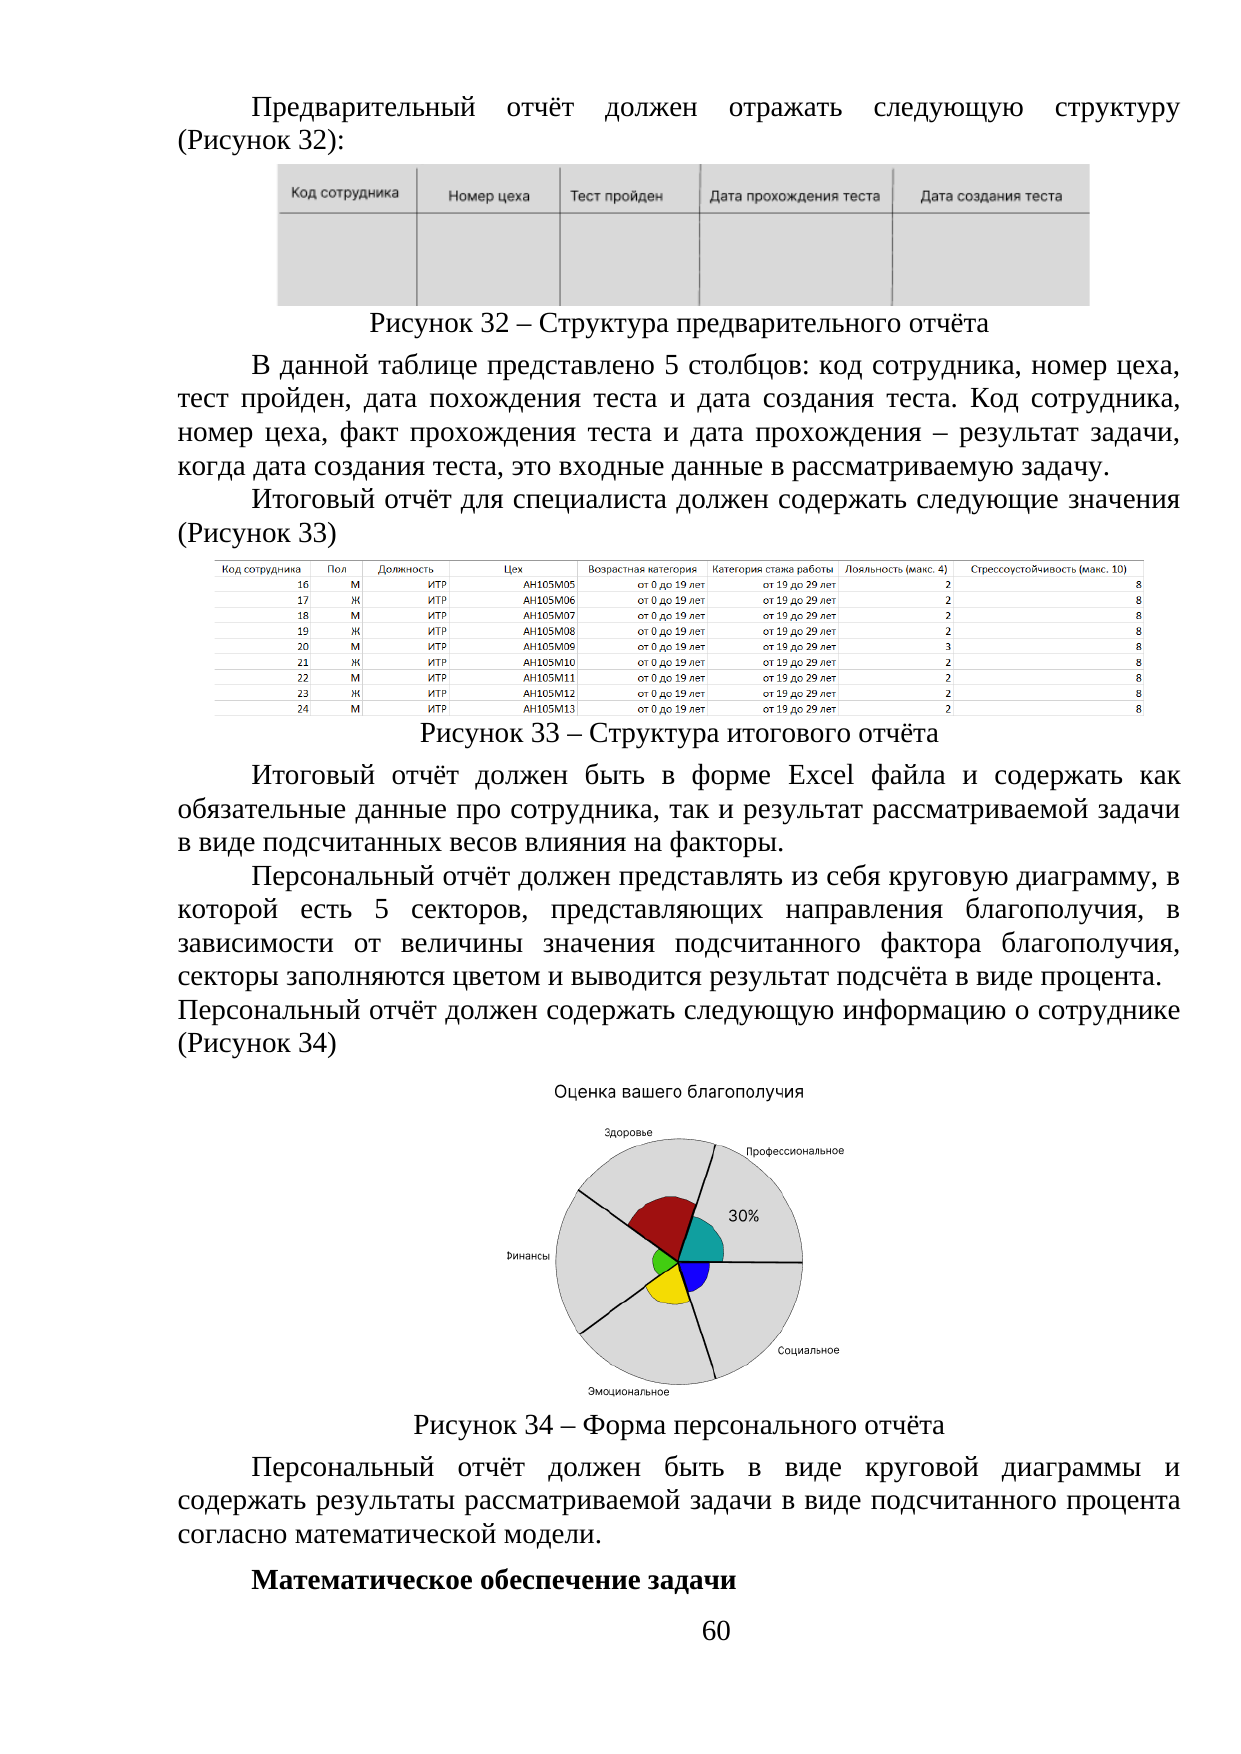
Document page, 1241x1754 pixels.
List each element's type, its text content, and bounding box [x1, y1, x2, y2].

text Итоговый отчёт должен быть в форме Excel файла и содержать как обязательные данные про сотрудника, так и результат рассматриваемой задачи в виде подсчитанных весов влияния на факторы. [177, 757, 1181, 858]
list В данной таблице представлено 5 столбцов: код сотрудника, номер цеха, тест пройден, дата похождения теста и дата создания теста. Код сотрудника, номер цеха, факт прохождения теста и дата прохождения – результат задачи, когда дата создания теста, это входные данные в рассматриваемую задачу. [177, 347, 1181, 481]
picture [214, 560, 1144, 716]
list Итоговый отчёт для специалиста должен содержать следующие значения (Рисунок 33) [177, 481, 1181, 548]
text Персональный отчёт должен содержать следующую информацию о сотруднике (Рисунок 34) [177, 992, 1181, 1059]
text Персональный отчёт должен представлять из себя круговую диаграмму, в которой есть 5 секторов, представляющих направления благополучия, в зависимости от величины значения подсчитанного фактора благополучия, секторы заполняются цветом и выводится результат подсчёта в виде процента. [177, 858, 1181, 992]
text Математическое обеспечение задачи [177, 1562, 1181, 1595]
text Рисунок 32 – Структура предварительного отчёта [177, 305, 1181, 339]
picture [507, 1071, 852, 1407]
text Персональный отчёт должен быть в виде круговой диаграммы и содержать результаты рассматриваемой задачи в виде подсчитанного процента согласно математической модели. [177, 1449, 1181, 1549]
text Рисунок 33 – Структура итогового отчёта [177, 715, 1181, 749]
text Рисунок 34 – Форма персонального отчёта [177, 1407, 1181, 1440]
list Предварительный отчёт должен отражать следующую структуру (Рисунок 32): [177, 89, 1181, 156]
picture [268, 164, 1090, 306]
